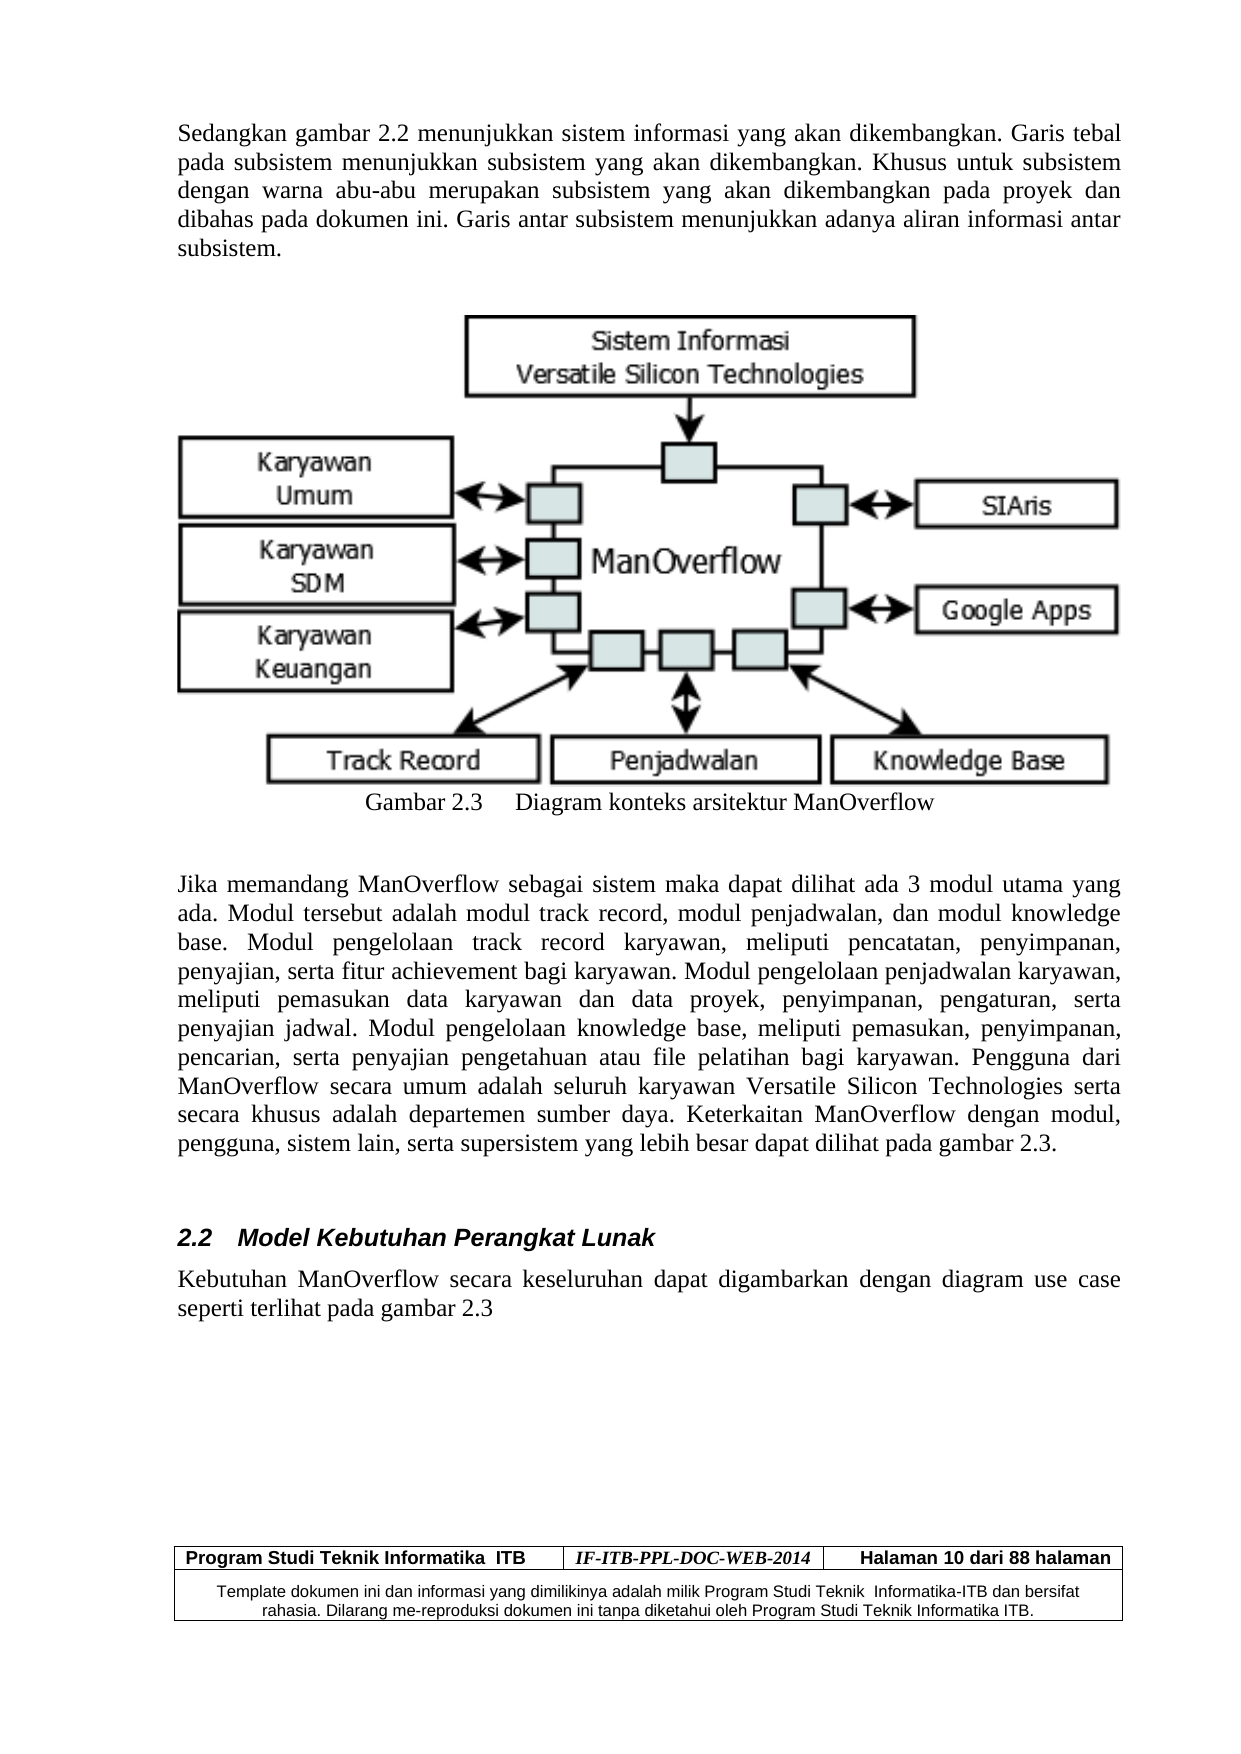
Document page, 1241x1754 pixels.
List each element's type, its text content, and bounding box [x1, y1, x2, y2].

text Kebutuhan ManOverflow secara keseluruhan dapat digambarkan dengan diagram use case seperti terlihat pada gambar 2.3 [177, 1264, 1122, 1322]
subtitle Model Kebutuhan Perangkat Lunak [177, 1223, 1122, 1252]
text Jika memandang ManOverflow sebagai sistem maka dapat dilihat ada 3 modul utama yang ada. Modul tersebut adalah modul track record, modul penjadwalan, dan modul knowledge base. Modul pengelolaan track record karyawan, meliputi pencatatan, penyimpanan, penyajian, serta fitur achievement bagi karyawan. Modul pengelolaan penjadwalan karyawan, meliputi pemasukan data karyawan dan data proyek, penyimpanan, pengaturan, serta penyajian jadwal. Modul pengelolaan knowledge base, meliputi pemasukan, penyimpanan, pencarian, serta penyajian pengetahuan atau file pelatihan bagi karyawan. Pengguna dari ManOverflow secara umum adalah seluruh karyawan Versatile Silicon Technologies serta secara khusus adalah departemen sumber daya. Keterkaitan ManOverflow dengan modul, pengguna, sistem lain, serta supersistem yang lebih besar dapat dilihat pada gambar 2.3. [177, 869, 1122, 1157]
text Gambar 2.3 Diagram konteks arsitektur ManOverflow [177, 787, 1122, 816]
text Sedangkan gambar 2.2 menunjukkan sistem informasi yang akan dikembangkan. Garis tebal pada subsistem menunjukkan subsistem yang akan dikembangkan. Khusus untuk subsistem dengan warna abu-abu merupakan subsistem yang akan dikembangkan pada proyek dan dibahas pada dokumen ini. Garis antar subsistem menunjukkan adanya aliran informasi antar subsistem. [177, 118, 1122, 262]
picture [177, 315, 1123, 787]
